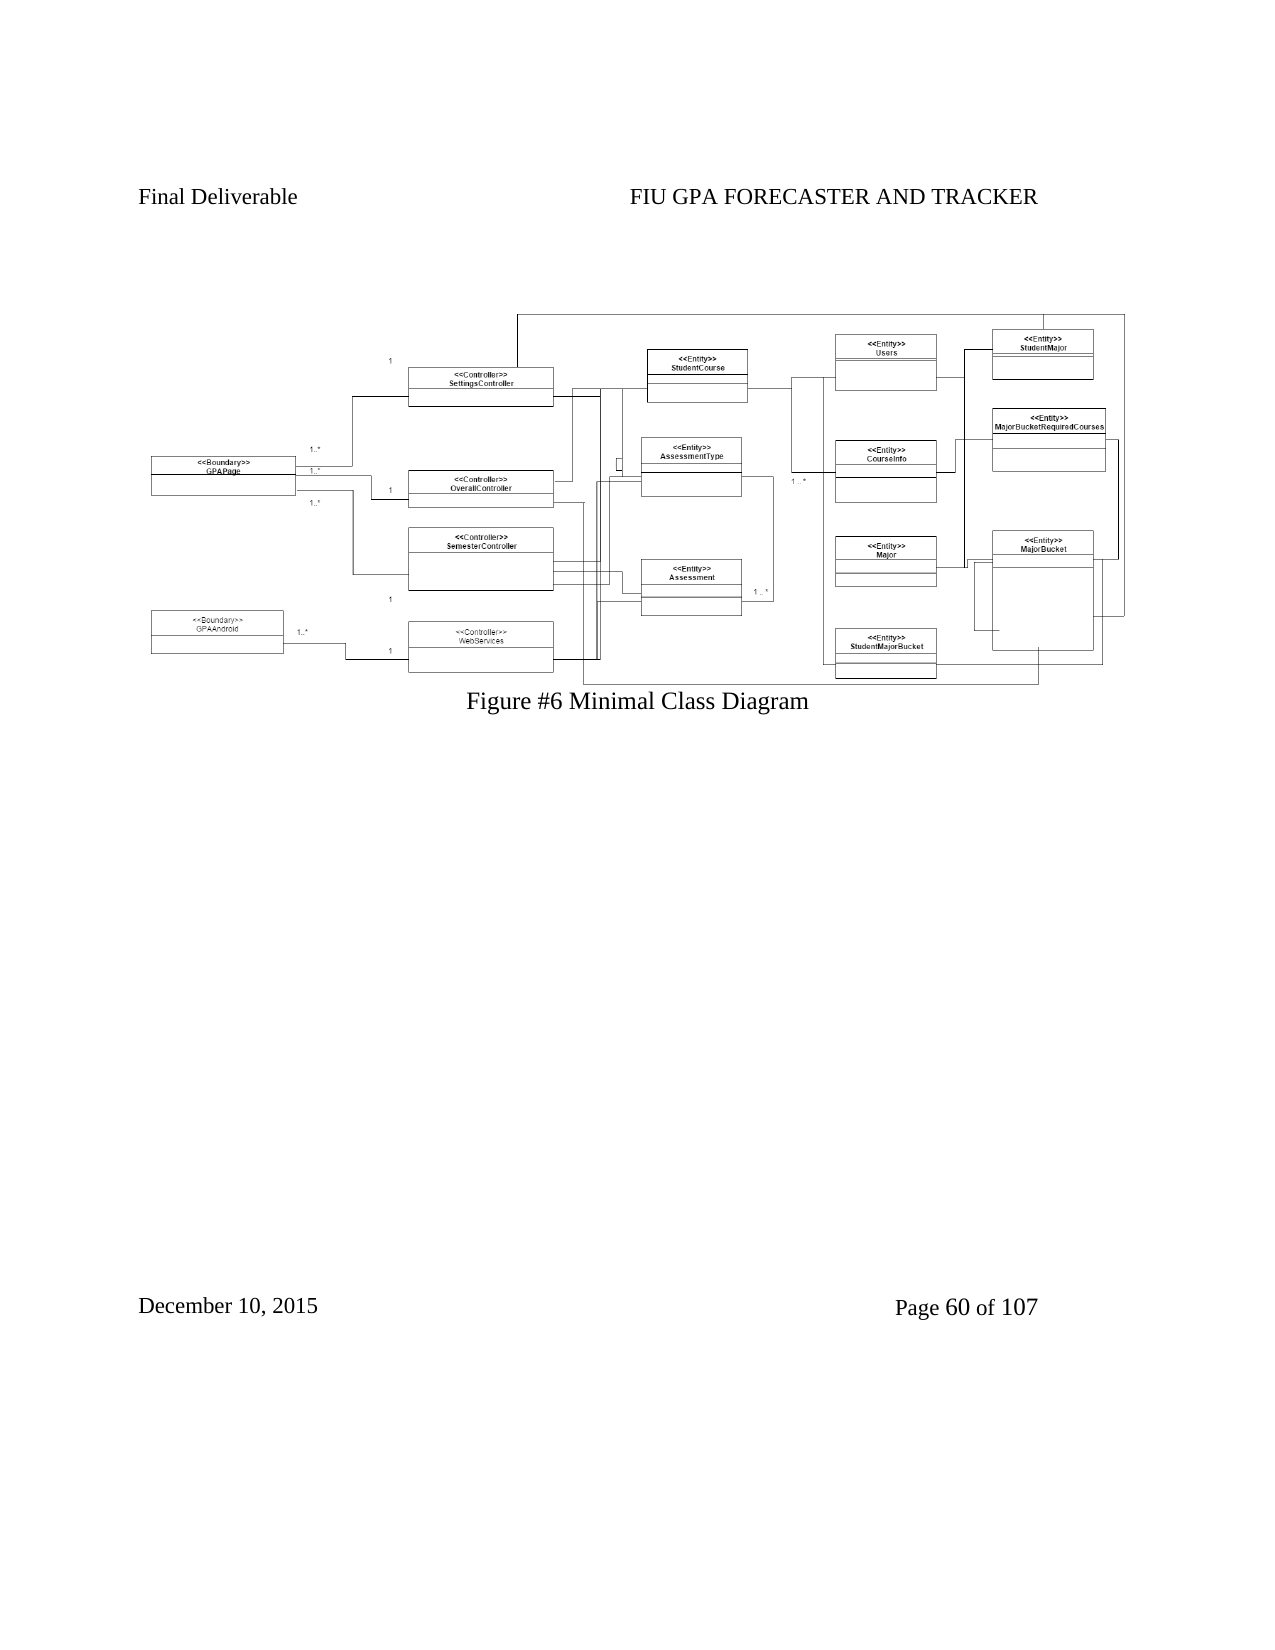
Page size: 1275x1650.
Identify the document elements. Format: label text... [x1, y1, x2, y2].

text Figure #6 Minimal Class Diagram [150, 686, 1125, 715]
picture [150, 313, 1125, 686]
